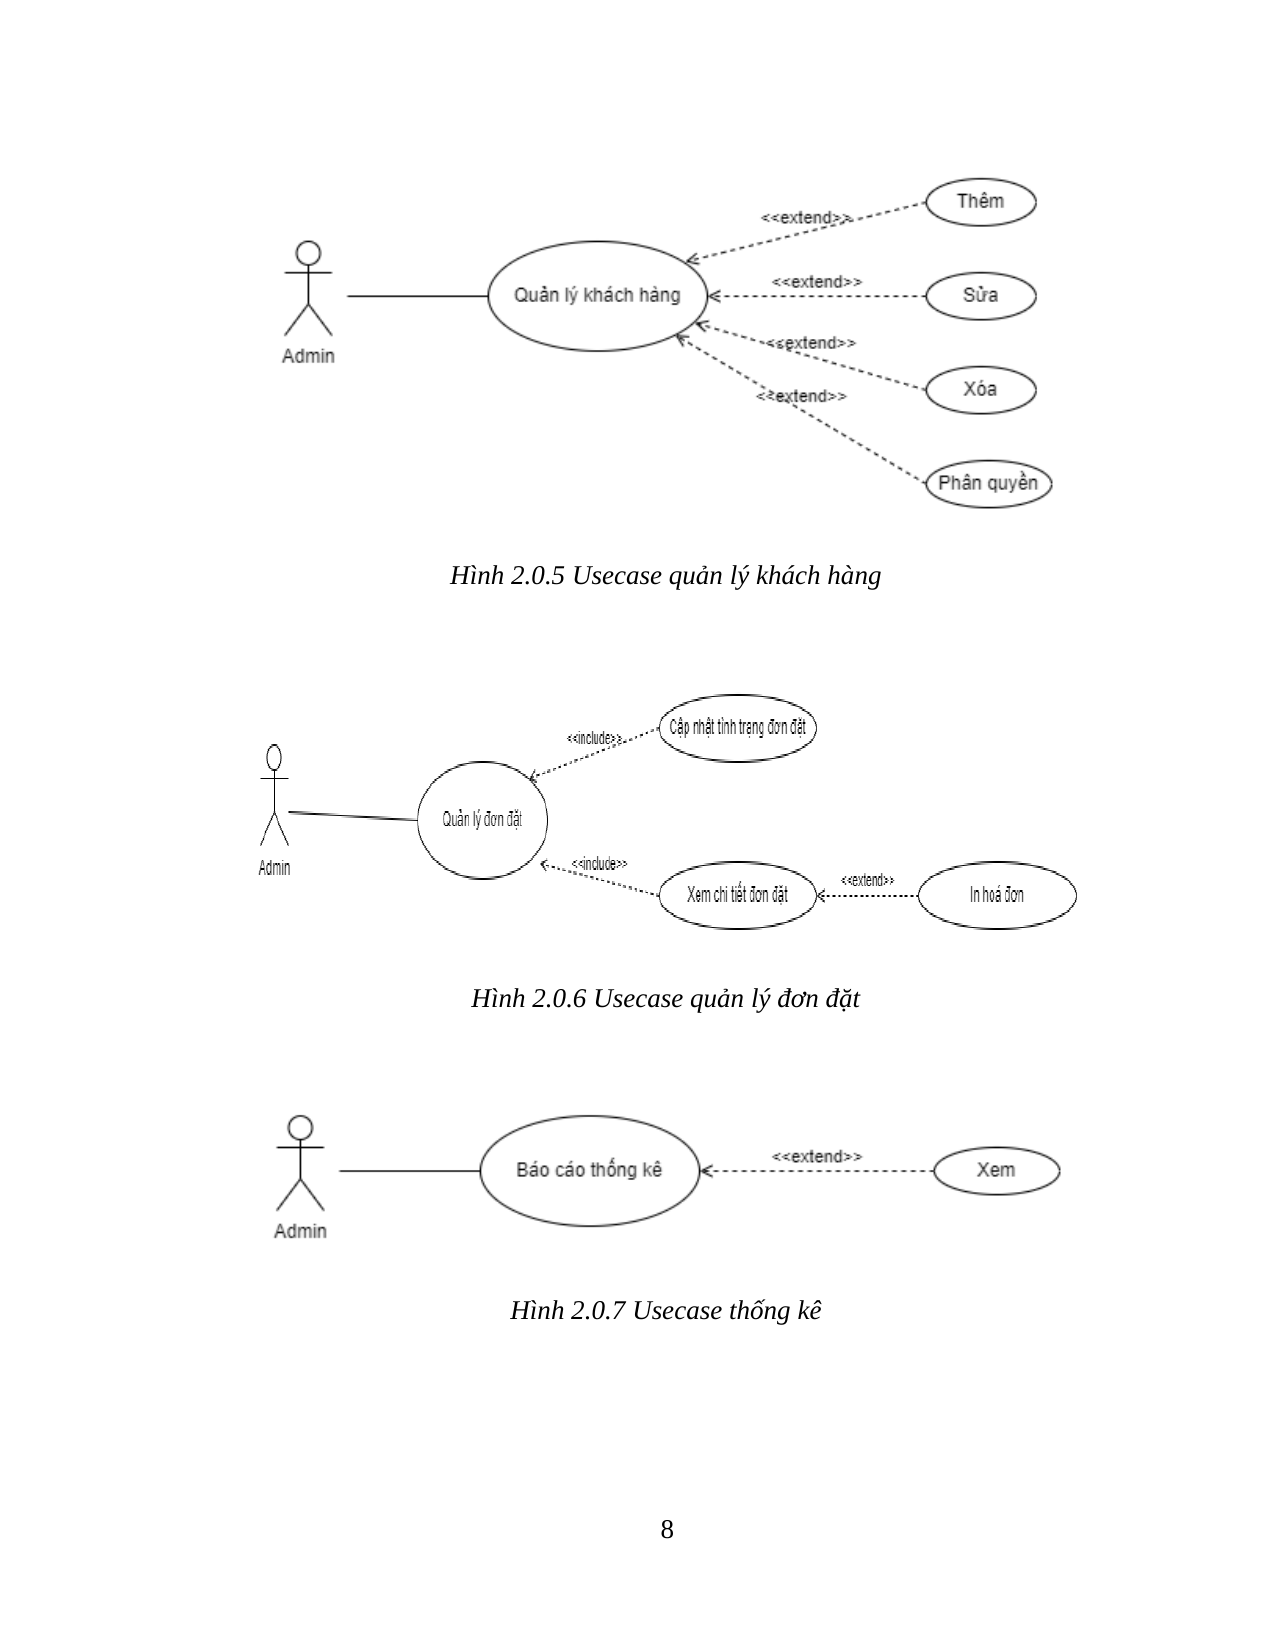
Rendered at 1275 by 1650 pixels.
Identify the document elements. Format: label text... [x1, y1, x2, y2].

text Hình 2.0.5 Usecase quản lý khách hàng [177, 559, 1157, 590]
picture [250, 147, 1084, 540]
text Hình 2.0.7 Usecase thống kê [177, 1294, 1157, 1326]
text Hình 2.0.6 Usecase quản lý đơn đặt [177, 982, 1157, 1014]
picture [242, 1084, 1092, 1276]
picture [239, 661, 1095, 964]
